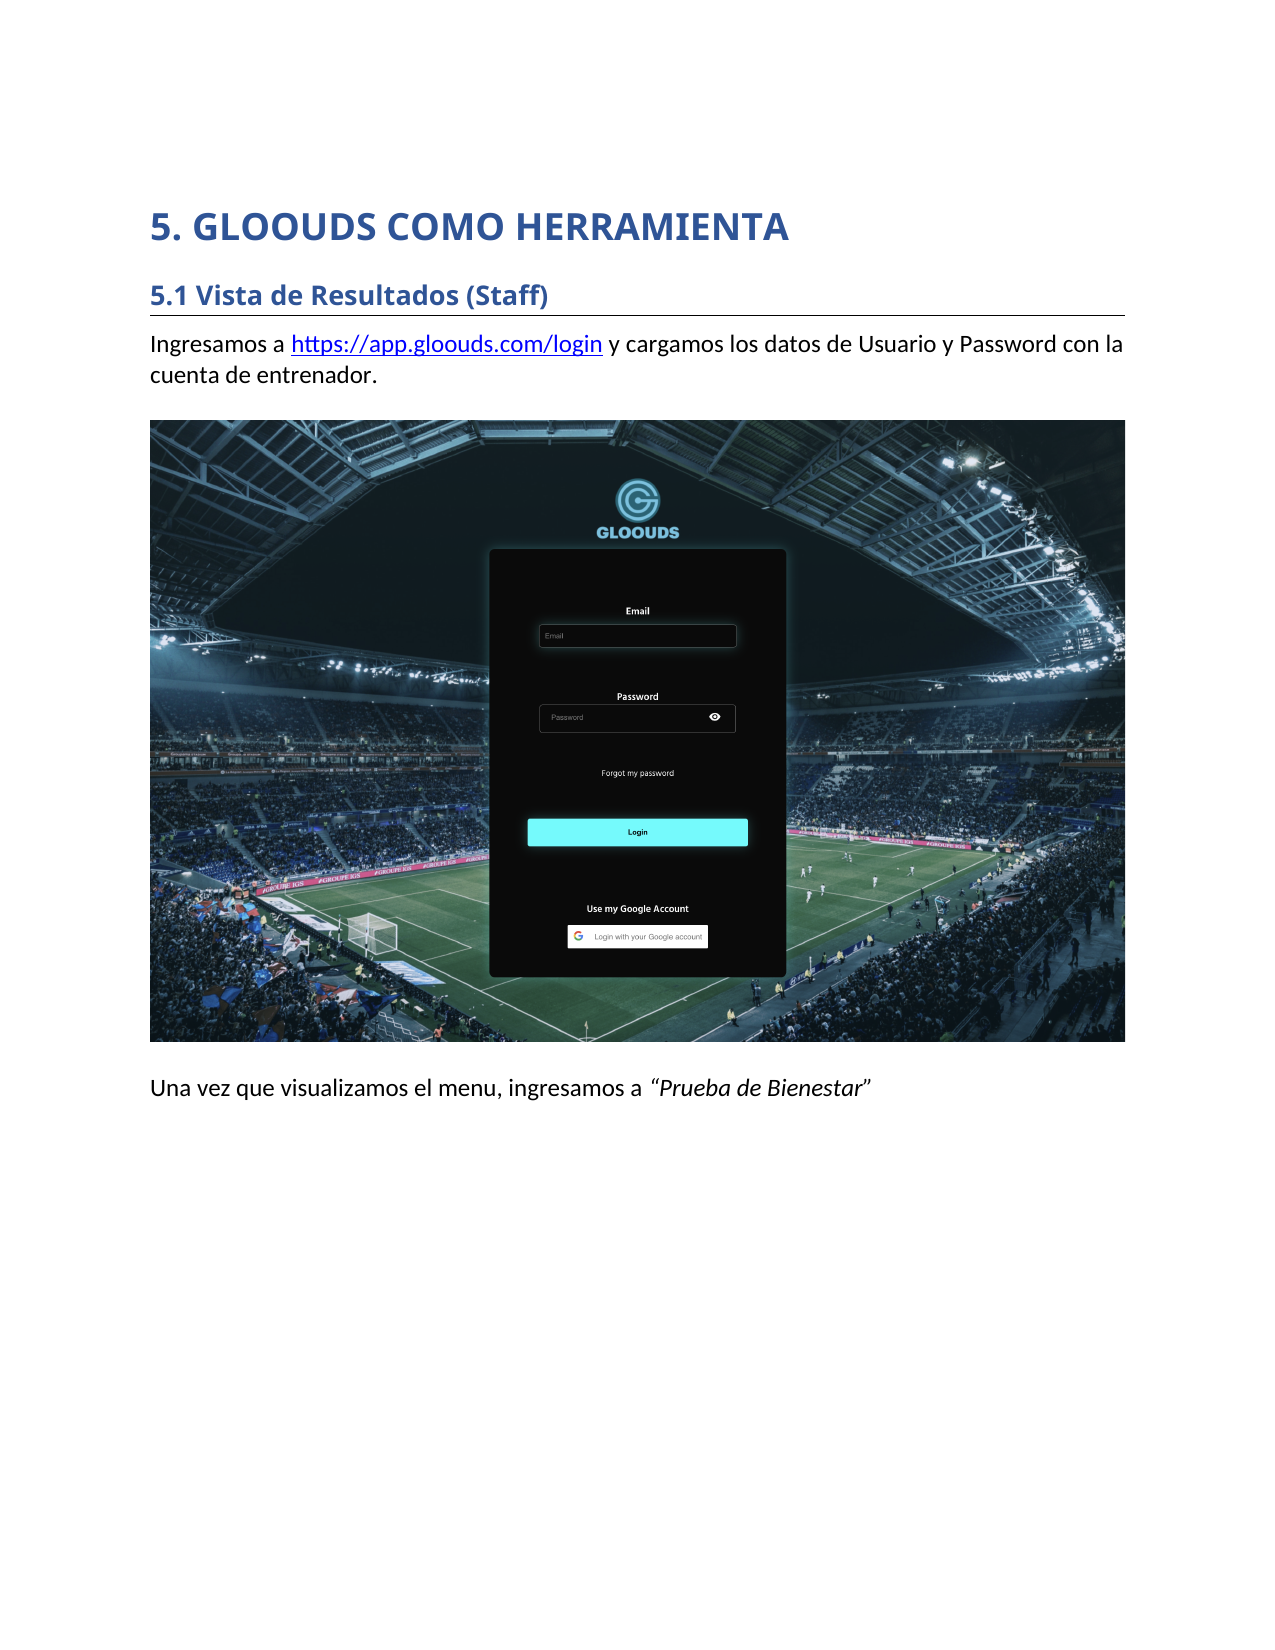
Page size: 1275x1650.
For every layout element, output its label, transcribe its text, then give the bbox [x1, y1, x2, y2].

picture [150, 420, 1125, 1042]
text Una vez que visualizamos el menu, ingresamos a “Prueba de Bienestar” [150, 1072, 1125, 1103]
subtitle 5. GLOOUDS COMO HERRAMIENTA [150, 200, 1125, 251]
text Ingresamos a https://app.gloouds.com/login y cargamos los datos de Usuario y Password con la cuenta de entrenador. [150, 328, 1125, 389]
subtitle 5.1 Vista de Resultados (Staff) [150, 276, 1125, 315]
